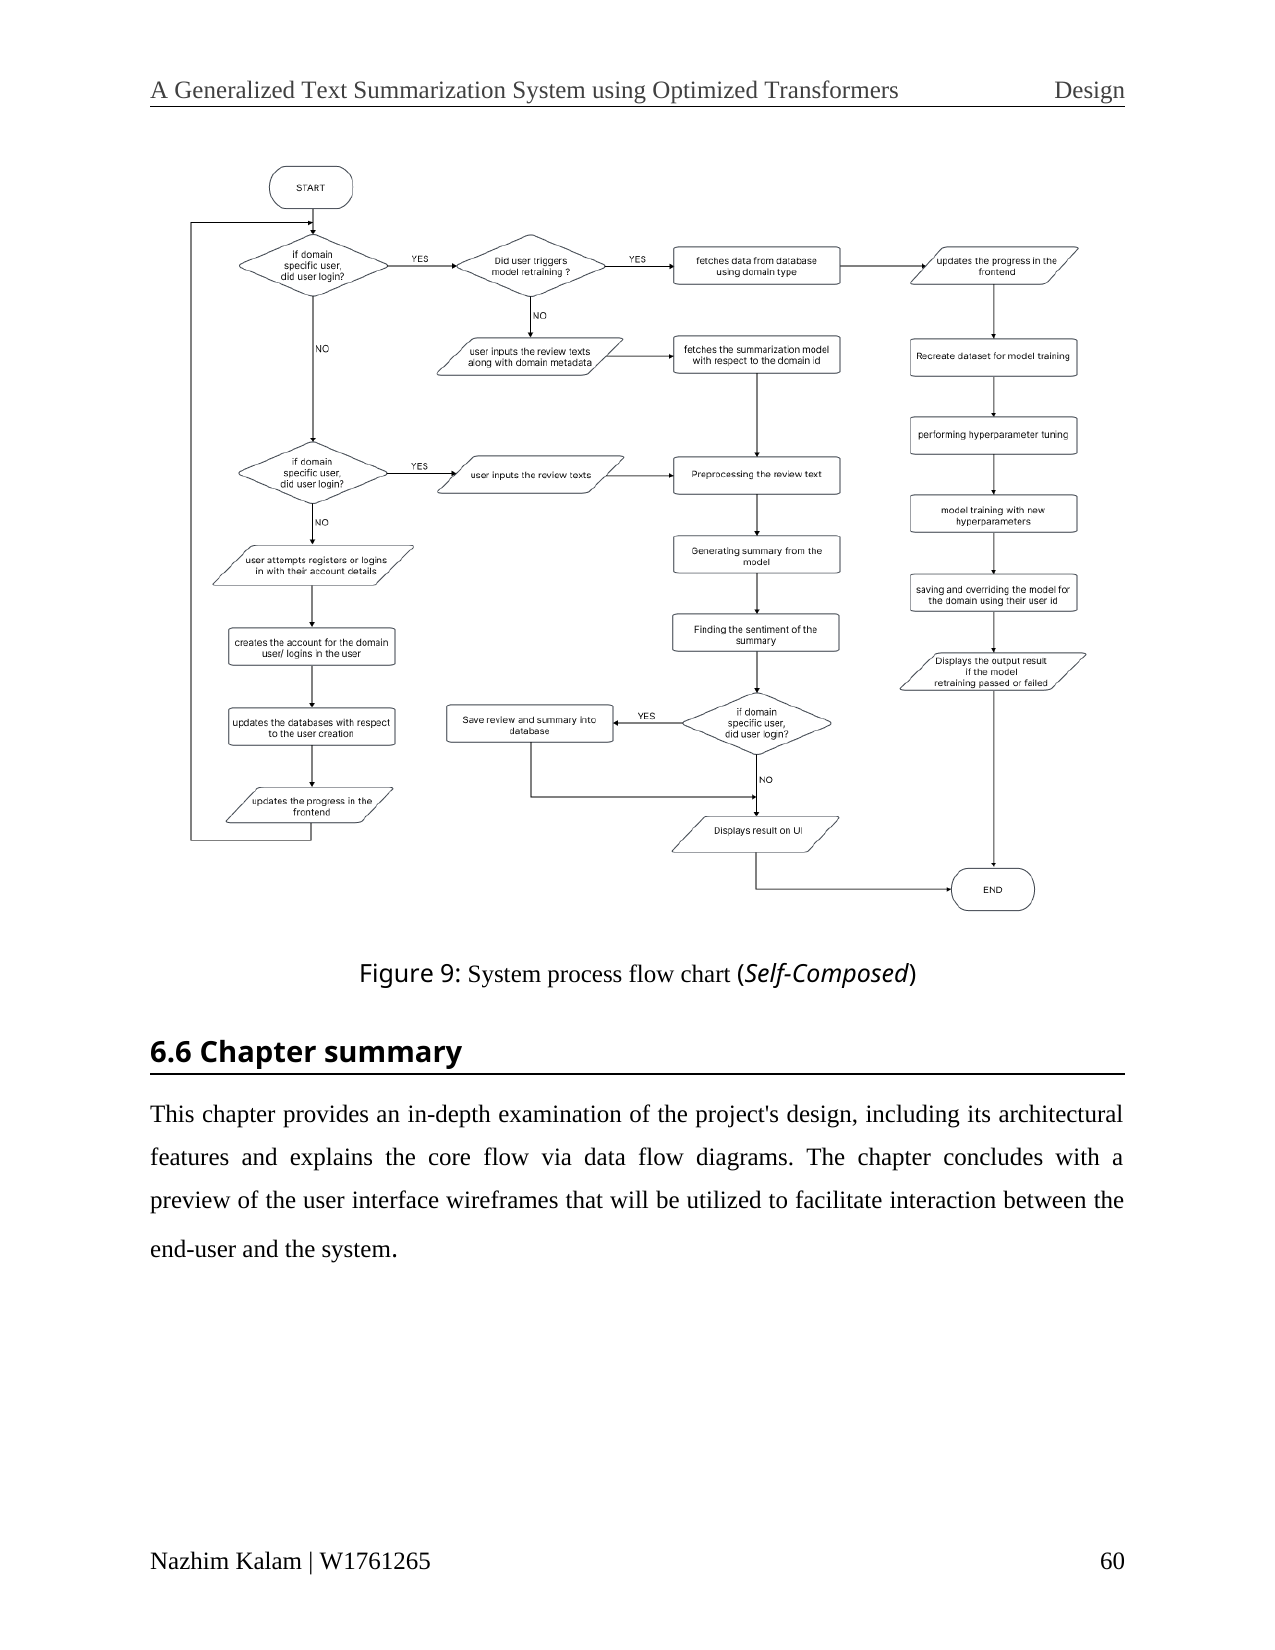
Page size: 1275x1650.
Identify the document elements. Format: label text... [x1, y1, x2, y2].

picture [171, 150, 1104, 925]
subtitle 6.6 Chapter summary [150, 1031, 1125, 1073]
text This chapter provides an in-depth examination of the project's design, including its architectural features and explains the core flow via data flow diagrams. The chapter concludes with a preview of the user interface wireframes that will be utilized to facilitate interaction between the end-user and the system. [150, 1099, 1125, 1265]
